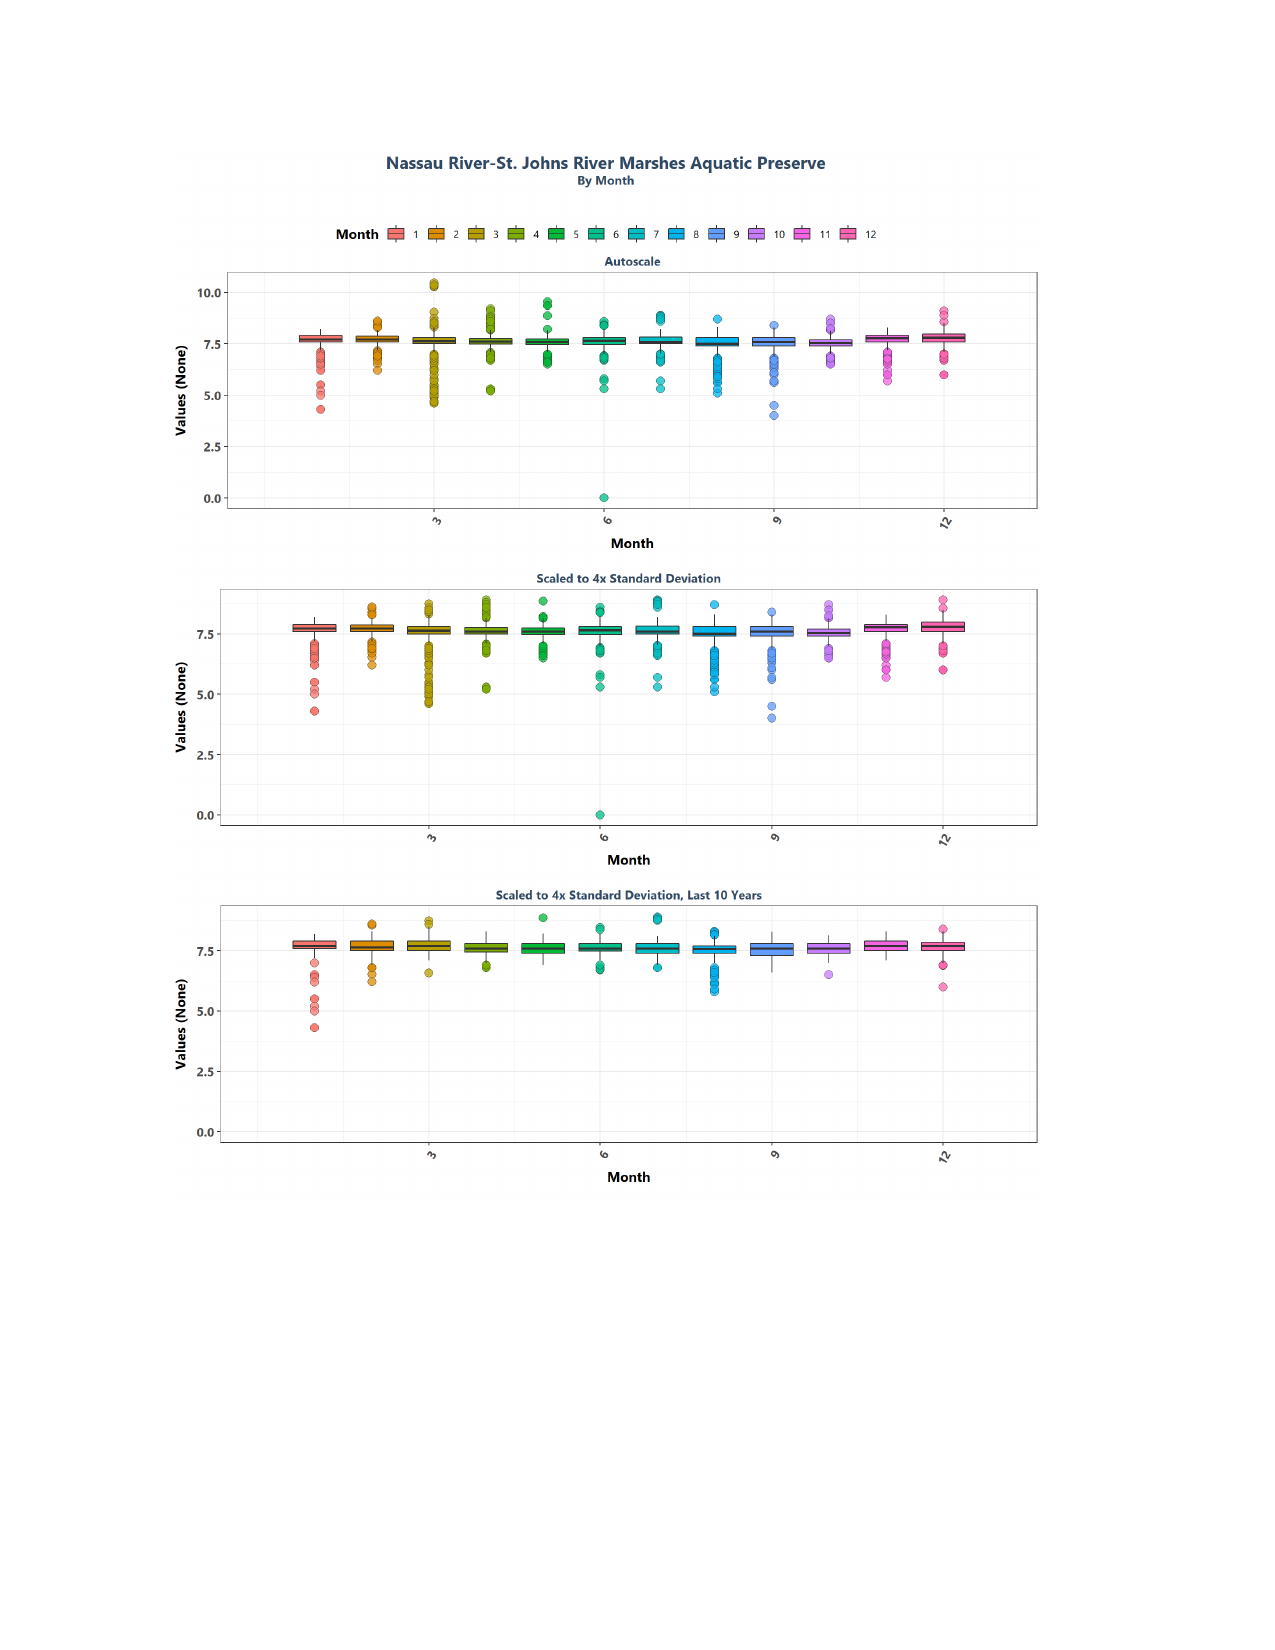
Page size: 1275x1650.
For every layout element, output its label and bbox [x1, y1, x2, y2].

picture [168, 150, 1044, 1200]
